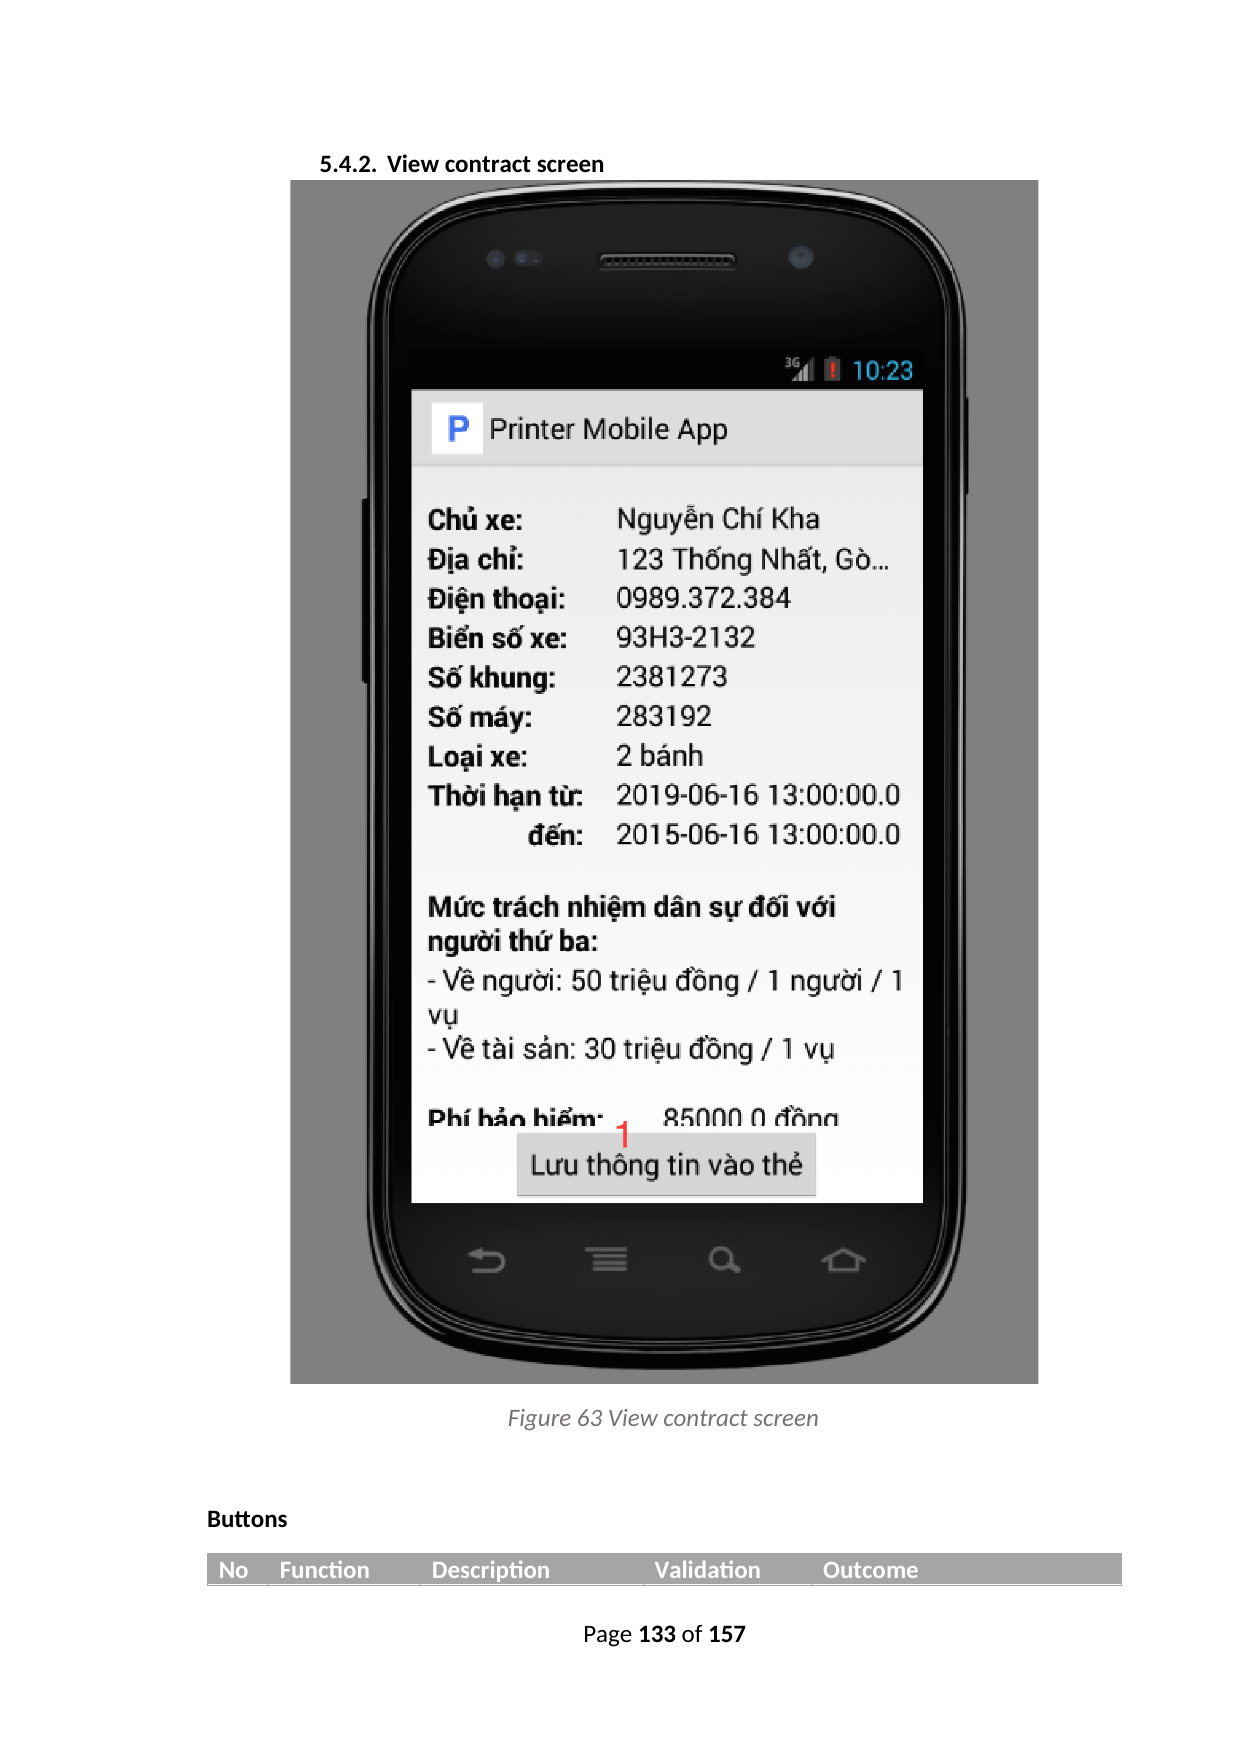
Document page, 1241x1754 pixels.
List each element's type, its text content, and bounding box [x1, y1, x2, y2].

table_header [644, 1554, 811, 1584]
subtitle View contract screen [319, 148, 1122, 178]
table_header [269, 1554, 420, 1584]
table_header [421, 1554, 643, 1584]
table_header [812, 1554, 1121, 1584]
text Buttons [207, 1503, 1122, 1534]
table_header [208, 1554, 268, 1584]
picture [290, 180, 1039, 1384]
text Figure View contract screen [207, 1402, 1122, 1433]
